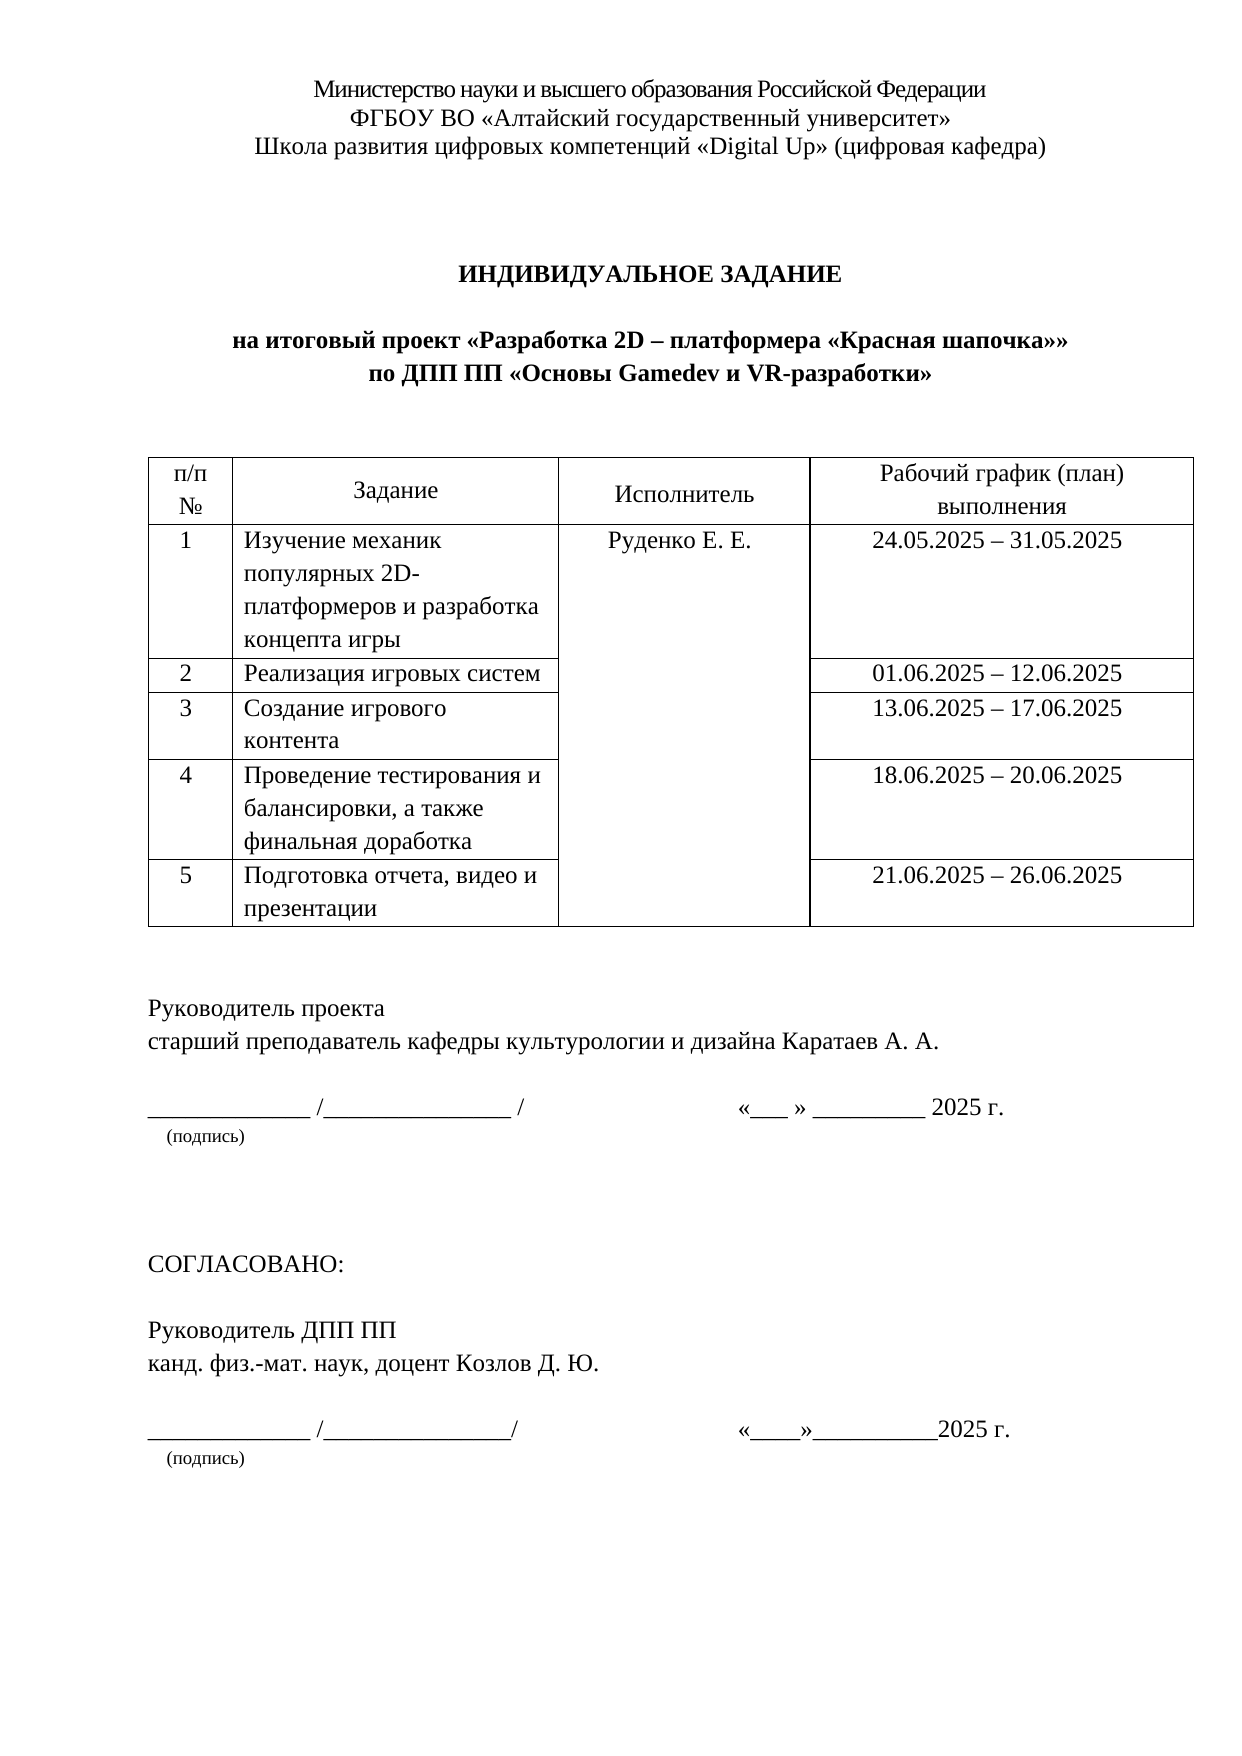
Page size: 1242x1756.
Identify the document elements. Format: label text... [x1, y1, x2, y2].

table_cell 13.06.2025 – 17.06.2025 [811, 693, 1193, 759]
table_cell Подготовка отчета, видео и презентации [233, 860, 558, 926]
table_cell Руденко Е. Е. [559, 525, 809, 926]
table_cell 18.06.2025 – 20.06.2025 [811, 760, 1193, 859]
table_cell 2 [149, 659, 232, 692]
text _____________ /_______________ / «___ » _________ 2025 г. [148, 1092, 1153, 1121]
text Министерство науки и высшего образования Российской Федерации [148, 74, 1153, 103]
text ИНДИВИДУАЛЬНОЕ ЗАДАНИЕ [148, 259, 1153, 288]
text Школа развития цифровых компетенций «Digital Up» (цифровая кафедра) [148, 131, 1153, 160]
table_header Рабочий график (план) выполнения [811, 458, 1193, 524]
table_cell Реализация игровых систем [233, 659, 558, 692]
table_cell 3 [149, 693, 232, 759]
text Руководитель ДПП ПП [148, 1315, 1153, 1344]
table_header Задание [233, 458, 558, 524]
table_cell 24.05.2025 – 31.05.2025 [811, 525, 1193, 657]
table_header Исполнитель [559, 458, 809, 524]
table_cell 4 [149, 760, 232, 859]
text Руководитель проекта старший преподаватель кафедры культурологии и дизайна Каратаев А. А. [148, 993, 1153, 1055]
table_cell 1 [149, 525, 232, 657]
text канд. физ.-мат. наук, доцент Козлов Д. Ю. [148, 1348, 1153, 1377]
text на итоговый проект «Разработка 2D – платформера «Красная шапочка»» [148, 325, 1153, 354]
text ФГБОУ ВО «Алтайский государственный университет» [148, 103, 1153, 131]
table_cell Проведение тестирования и балансировки, а также финальная доработка [233, 760, 558, 859]
table_cell Изучение механик популярных 2D-платформеров и разработка концепта игры [233, 525, 558, 657]
text СОГЛАСОВАНО: [148, 1249, 1153, 1278]
table_cell 5 [149, 860, 232, 926]
text по ДПП ПП «Основы Gamedev и VR-разработки» [148, 358, 1153, 387]
table_cell Создание игрового контента [233, 693, 558, 759]
table_header п/п № [149, 458, 232, 524]
text (подпись) [148, 1125, 1153, 1147]
text _____________ /_______________/ «____»__________2025 г. [148, 1414, 1153, 1443]
table_cell 01.06.2025 – 12.06.2025 [811, 659, 1193, 692]
text (подпись) [148, 1447, 1153, 1468]
table_cell 21.06.2025 – 26.06.2025 [811, 860, 1193, 926]
